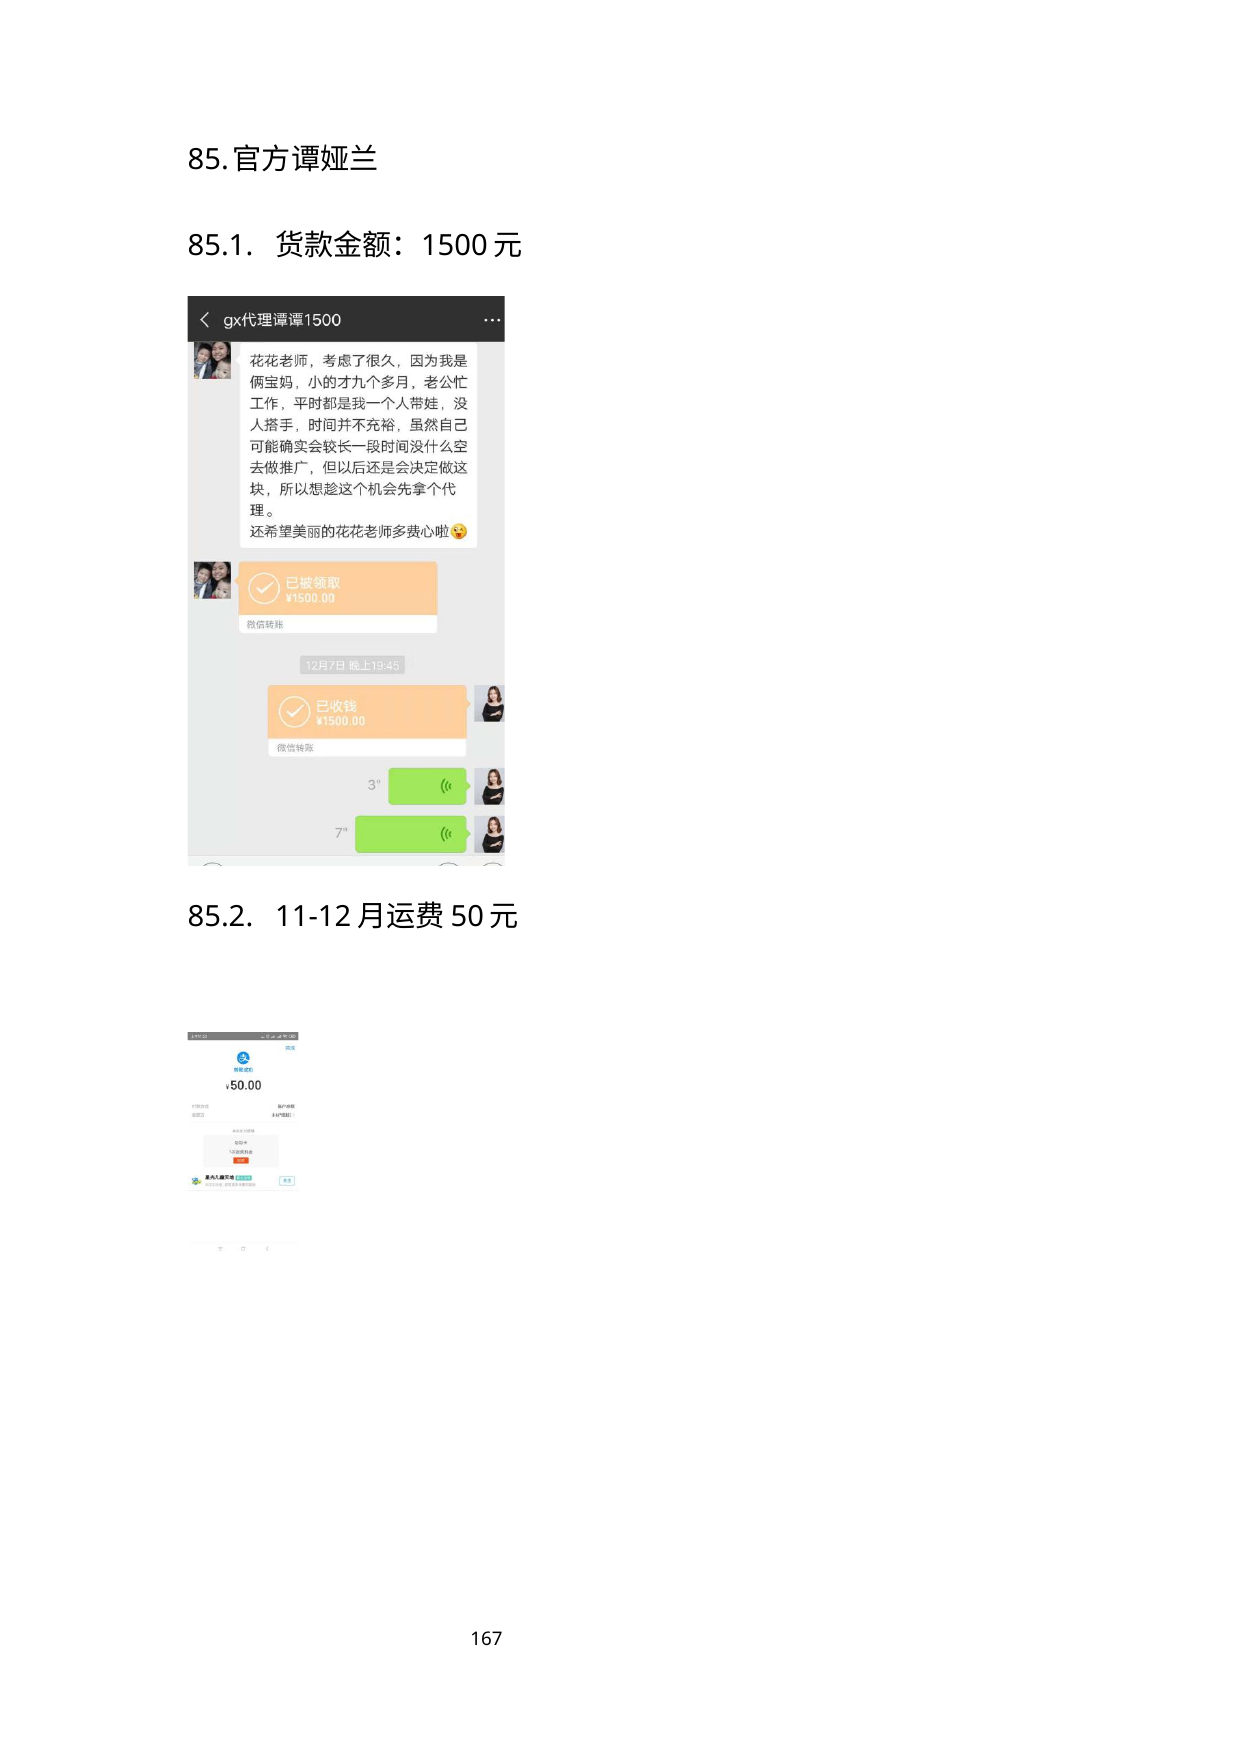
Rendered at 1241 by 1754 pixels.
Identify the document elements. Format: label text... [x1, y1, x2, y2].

subtitle 货款金额：1500元 [187, 210, 1053, 275]
picture [187, 1032, 299, 1255]
subtitle 11-12月运费50元 [187, 881, 1053, 946]
subtitle 官方谭娅兰 [187, 124, 1053, 189]
picture [187, 296, 505, 866]
